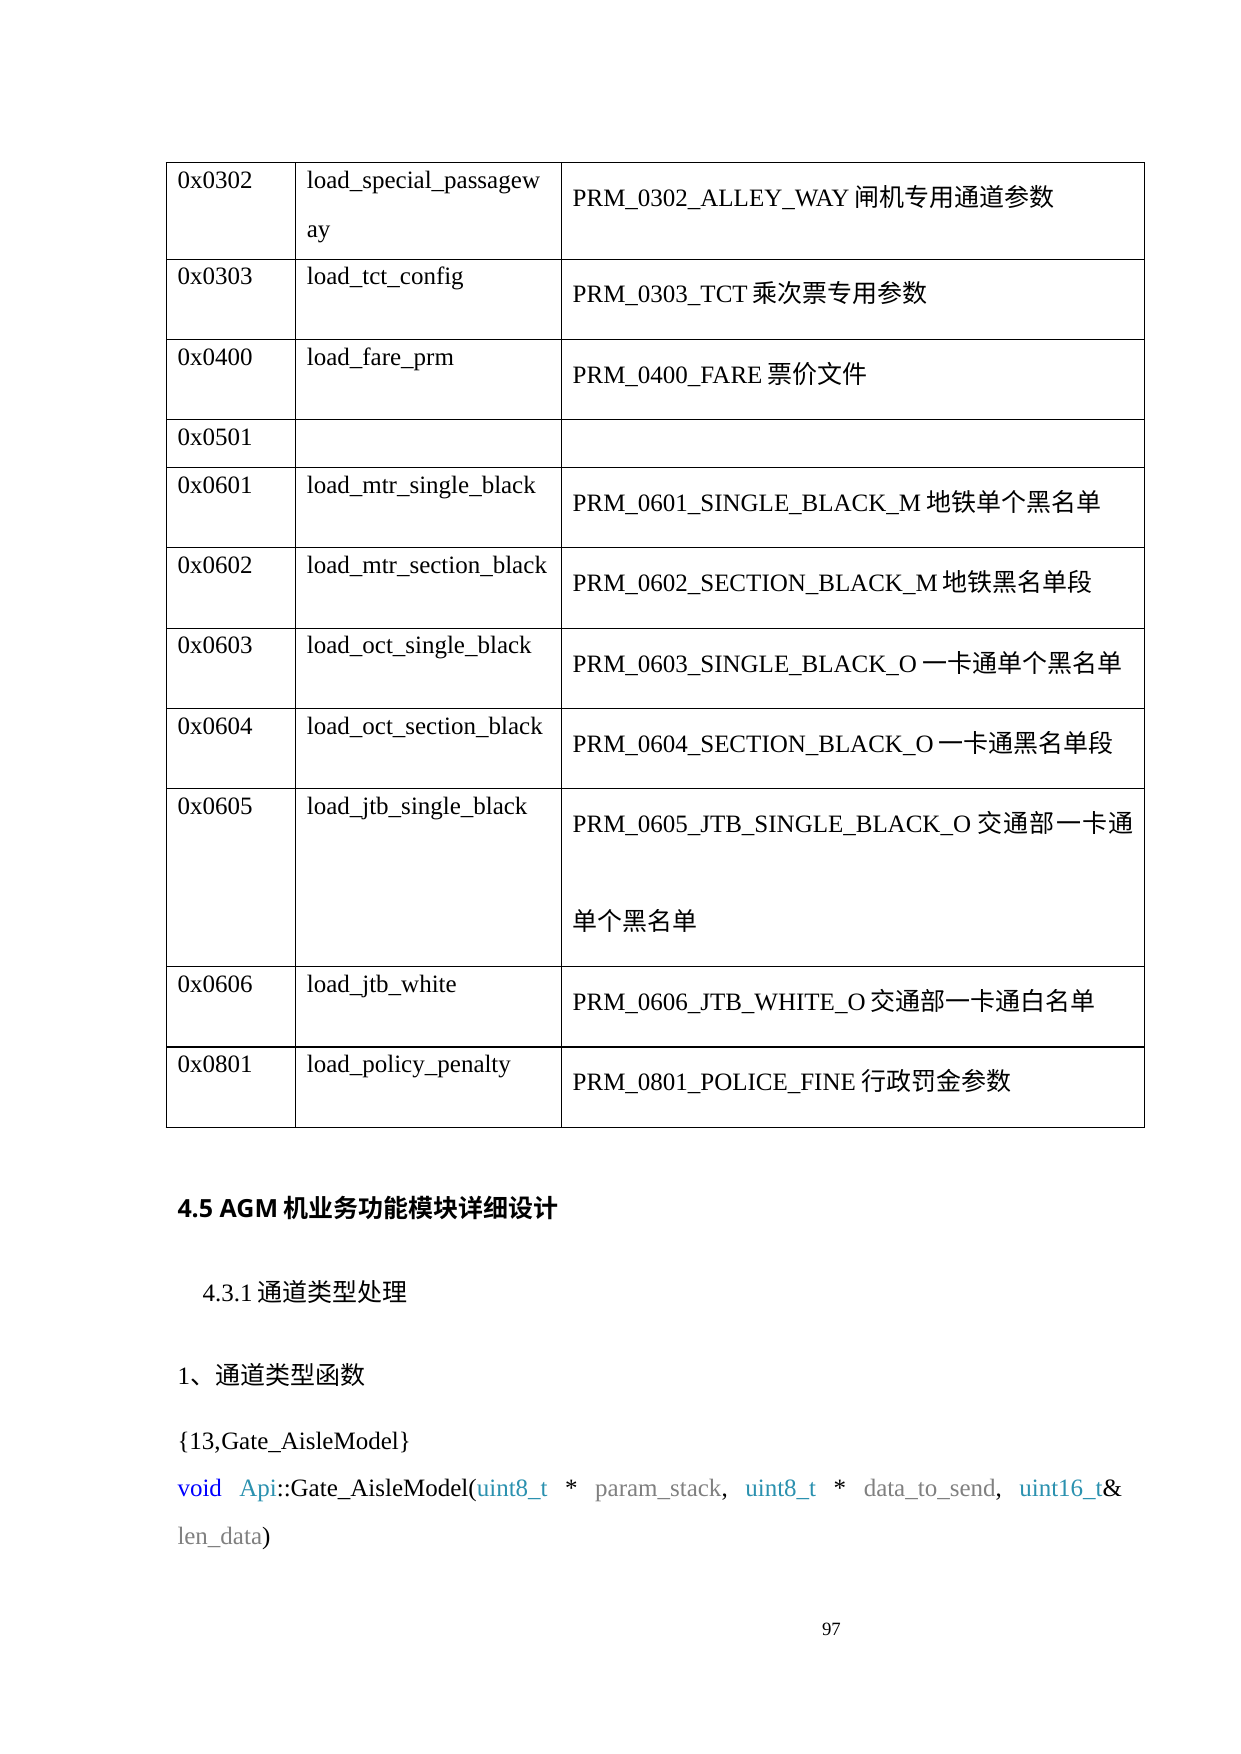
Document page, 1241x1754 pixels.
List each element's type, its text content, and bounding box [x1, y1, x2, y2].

text 4.3.1通道类型处理 [177, 1258, 1122, 1323]
table_cell PRM_0604_SECTION_BLACK_O一卡通黑名单段 [562, 709, 1144, 788]
table_cell 0x0801 [167, 1048, 295, 1127]
table_cell load_fare_prm [296, 340, 561, 419]
table_cell 0x0501 [167, 420, 295, 467]
table_cell PRM_0303_TCT乘次票专用参数 [562, 260, 1144, 339]
table_cell PRM_0603_SINGLE_BLACK_O一卡通单个黑名单 [562, 629, 1144, 708]
table_cell load_mtr_single_black [296, 468, 561, 547]
table_cell load_jtb_single_black [296, 789, 561, 966]
table_cell PRM_0602_SECTION_BLACK_M地铁黑名单段 [562, 548, 1144, 628]
table_cell 0x0400 [167, 340, 295, 419]
text {13, Gate_AisleModel} [177, 1424, 1122, 1456]
table_cell 0x0303 [167, 260, 295, 339]
table_cell PRM_0302_ALLEY_WAY闸机专用通道参数 [562, 163, 1144, 258]
table_cell 0x0602 [167, 548, 295, 628]
table_cell PRM_0606_JTB_WHITE_O交通部一卡通白名单 [562, 967, 1144, 1046]
table_cell PRM_0400_FARE票价文件 [562, 340, 1144, 419]
table_cell 0x0603 [167, 629, 295, 708]
text void Api::Gate_AisleModel(uint8_t * param_stack, uint8_t * data_to_send, uint16_t& len_data) [177, 1471, 1122, 1552]
text 1、通道类型函数 [177, 1341, 1122, 1406]
table_cell load_oct_single_black [296, 629, 561, 708]
table_cell PRM_0601_SINGLE_BLACK_M地铁单个黑名单 [562, 468, 1144, 547]
table_cell load_policy_penalty [296, 1048, 561, 1127]
table_cell PRM_0605_JTB_SINGLE_BLACK_O交通部一卡通单个黑名单 [562, 789, 1144, 966]
table_cell 0x0302 [167, 163, 295, 258]
table_cell load_oct_section_black [296, 709, 561, 788]
table_cell 0x0606 [167, 967, 295, 1046]
table_cell 0x0605 [167, 789, 295, 966]
text 4.5 AGM机业务功能模块详细设计 [177, 1174, 1122, 1239]
table_cell 0x0601 [167, 468, 295, 547]
table_cell [562, 420, 1144, 467]
table_cell 0x0604 [167, 709, 295, 788]
table_cell [296, 420, 561, 467]
table_cell load_mtr_section_black [296, 548, 561, 628]
table_cell PRM_0801_POLICE_FINE行政罚金参数 [562, 1048, 1144, 1127]
table_cell load_special_passageway [296, 163, 561, 258]
table_cell load_tct_config [296, 260, 561, 339]
table_cell load_jtb_white [296, 967, 561, 1046]
